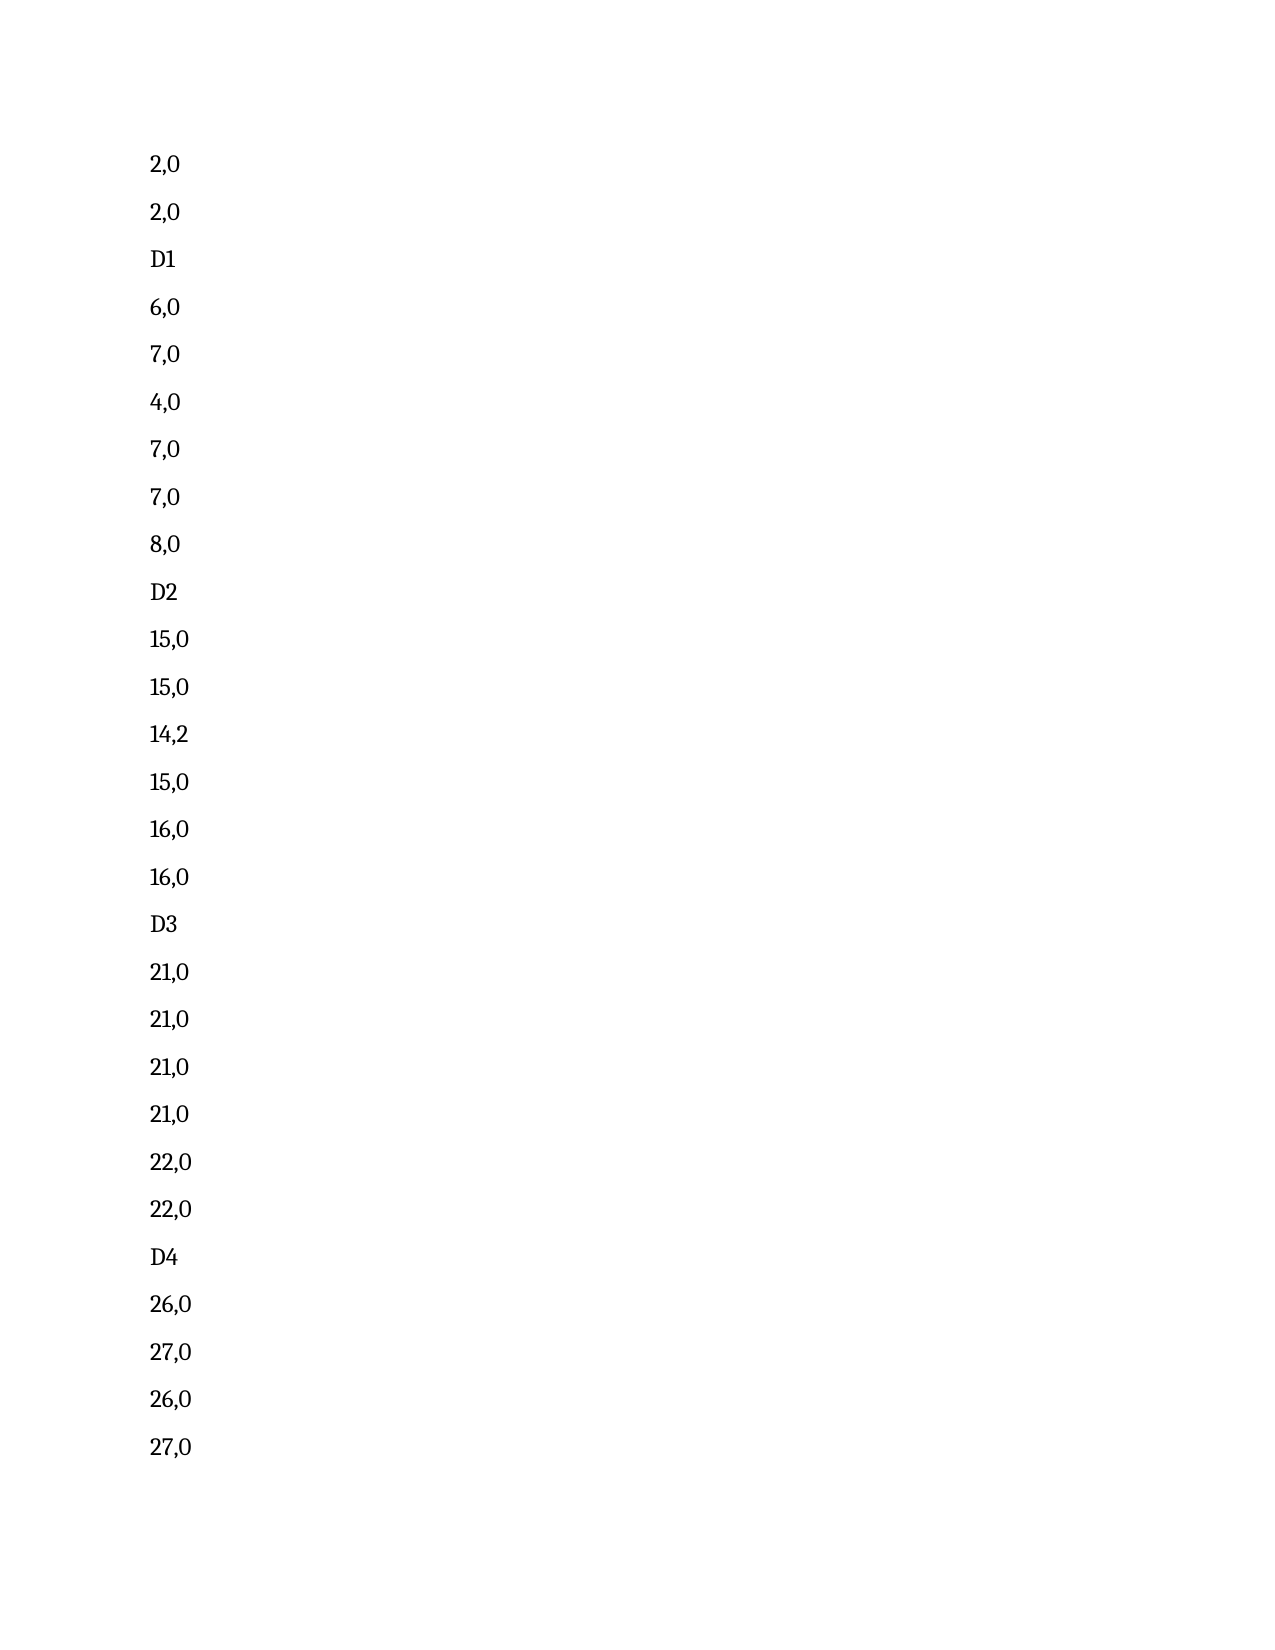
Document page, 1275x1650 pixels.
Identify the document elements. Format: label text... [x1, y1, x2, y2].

text 15,0 [150, 672, 1125, 701]
text 4,0 [150, 387, 1125, 416]
text 16,0 [150, 815, 1125, 844]
text D1 [150, 245, 1125, 274]
text 22,0 [150, 1195, 1125, 1224]
text 22,0 [150, 1147, 1125, 1176]
text 8,0 [150, 530, 1125, 559]
text 26,0 [150, 1385, 1125, 1414]
text 7,0 [150, 482, 1125, 511]
text D2 [150, 577, 1125, 606]
text 2,0 [150, 197, 1125, 226]
text 21,0 [150, 1005, 1125, 1034]
text D4 [150, 1242, 1125, 1271]
text 15,0 [150, 625, 1125, 654]
text 7,0 [150, 435, 1125, 464]
text 7,0 [150, 340, 1125, 369]
text 6,0 [150, 292, 1125, 321]
text 27,0 [150, 1337, 1125, 1366]
text 21,0 [150, 1052, 1125, 1081]
text 2,0 [150, 150, 1125, 179]
text 15,0 [150, 767, 1125, 796]
text 27,0 [150, 1432, 1125, 1461]
text 16,0 [150, 862, 1125, 891]
text 14,2 [150, 720, 1125, 749]
text 21,0 [150, 957, 1125, 986]
text 26,0 [150, 1290, 1125, 1319]
text D3 [150, 910, 1125, 939]
text 21,0 [150, 1100, 1125, 1129]
